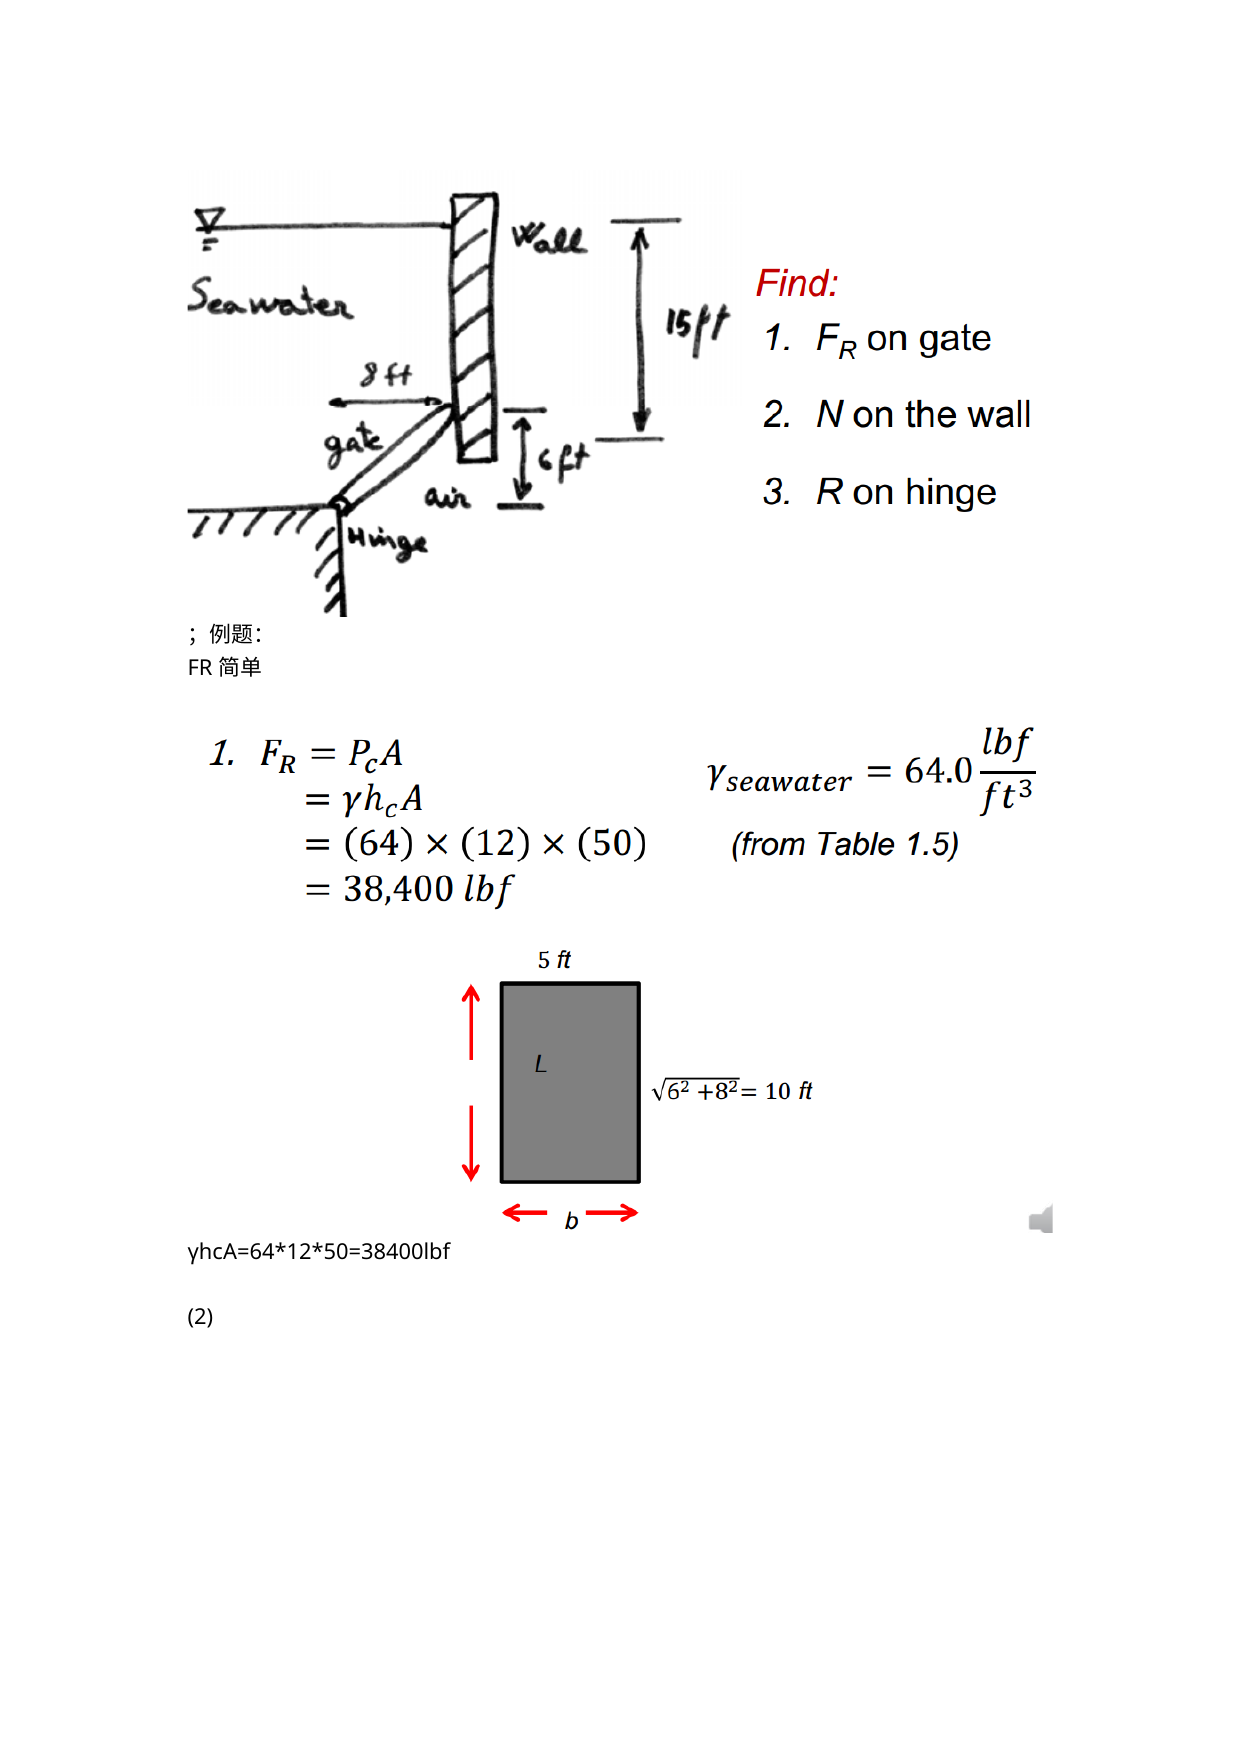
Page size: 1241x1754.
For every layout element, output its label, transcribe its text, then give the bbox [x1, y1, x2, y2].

picture [187, 682, 1053, 1233]
text ；例题： [187, 617, 1053, 649]
text FR 简单 [187, 649, 1053, 682]
text γhcA=64*12*50=38400lbf [187, 1234, 1053, 1267]
text (2) [187, 1299, 1053, 1332]
picture [187, 162, 1053, 617]
